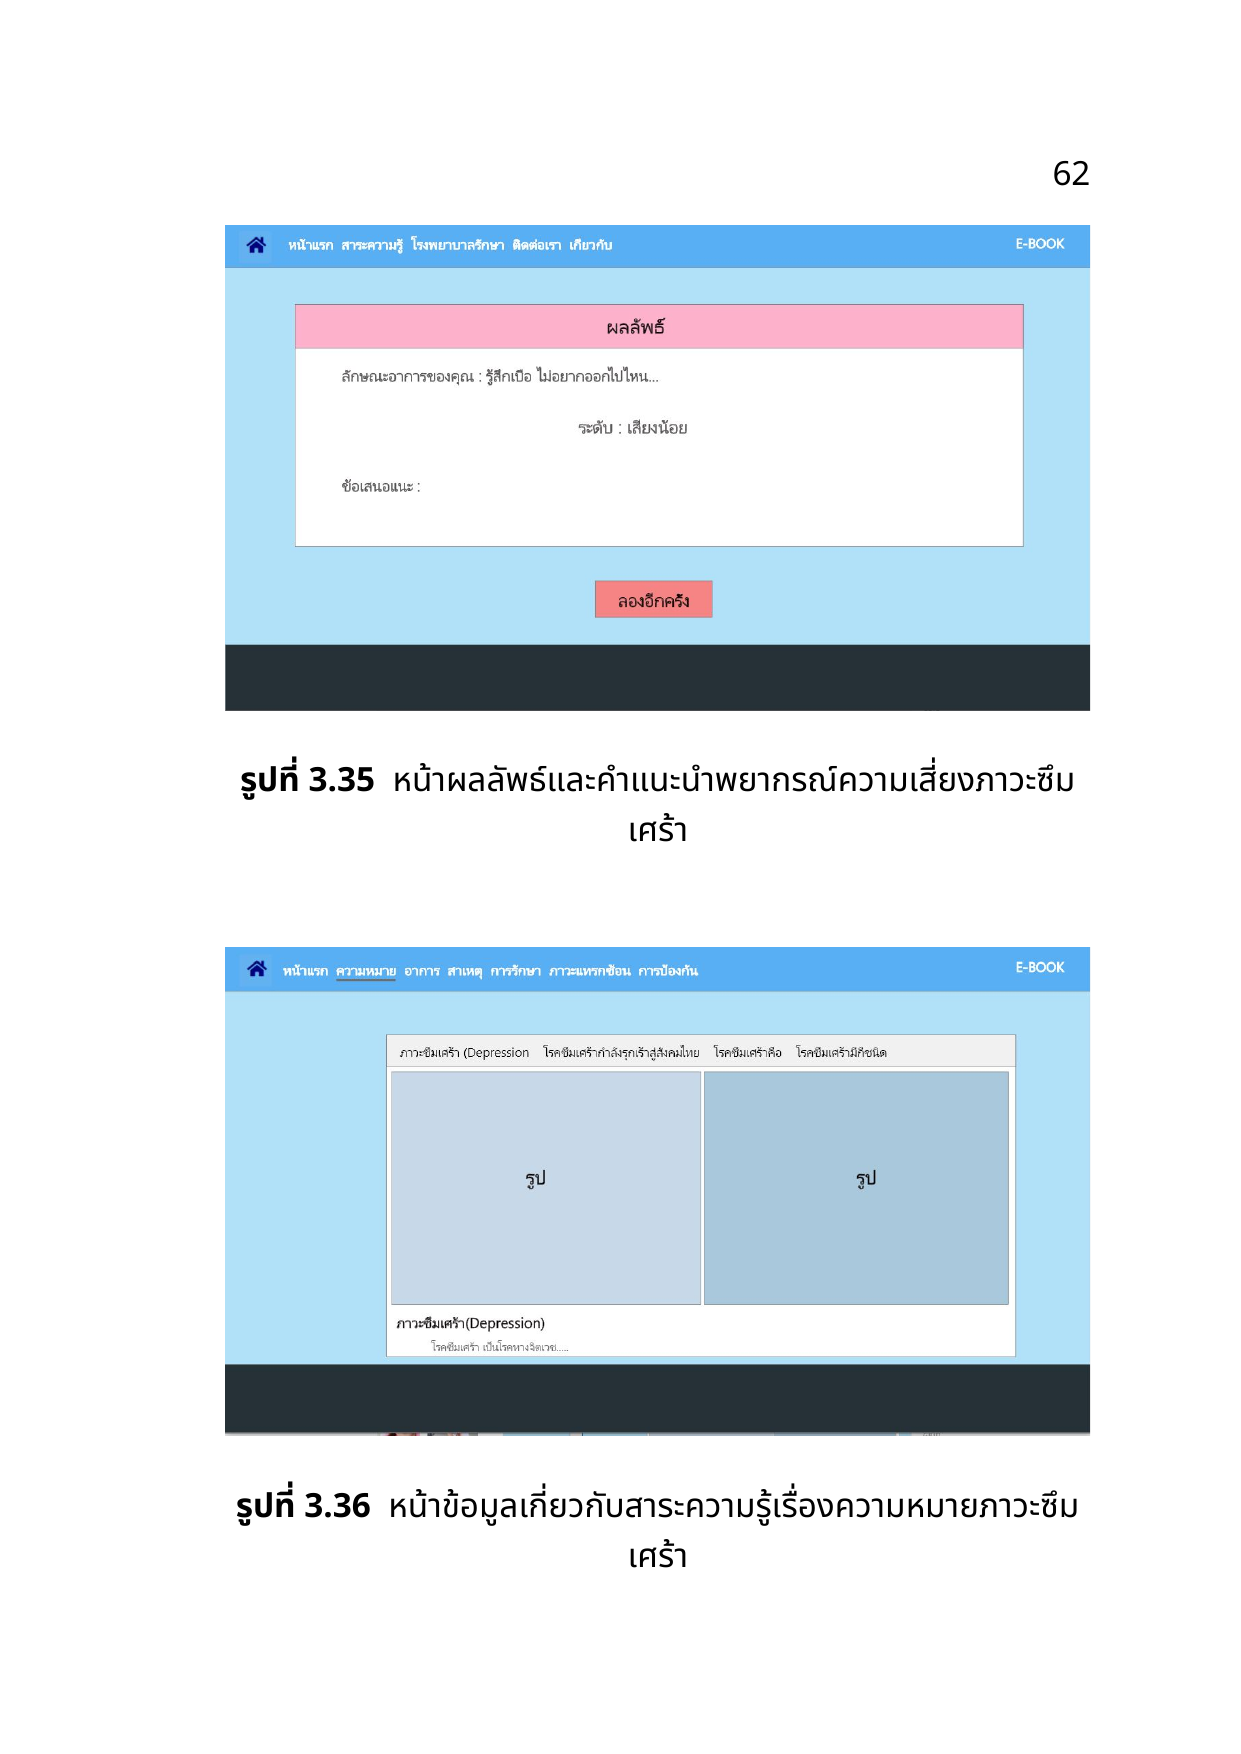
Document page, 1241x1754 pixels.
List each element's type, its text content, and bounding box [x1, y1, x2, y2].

picture [225, 947, 1091, 1436]
text รูปที่ 3.36 หน้าข้อมูลเกี่ยวกับสาระความรู้เรื่องความหมายภาวะซึมเศร้า [225, 1481, 1090, 1582]
text รูปที่ 3.35 หน้าผลลัพธ์และคำแนะนำพยากรณ์ความเสี่ยงภาวะซึมเศร้า [225, 756, 1090, 857]
picture [225, 225, 1091, 711]
